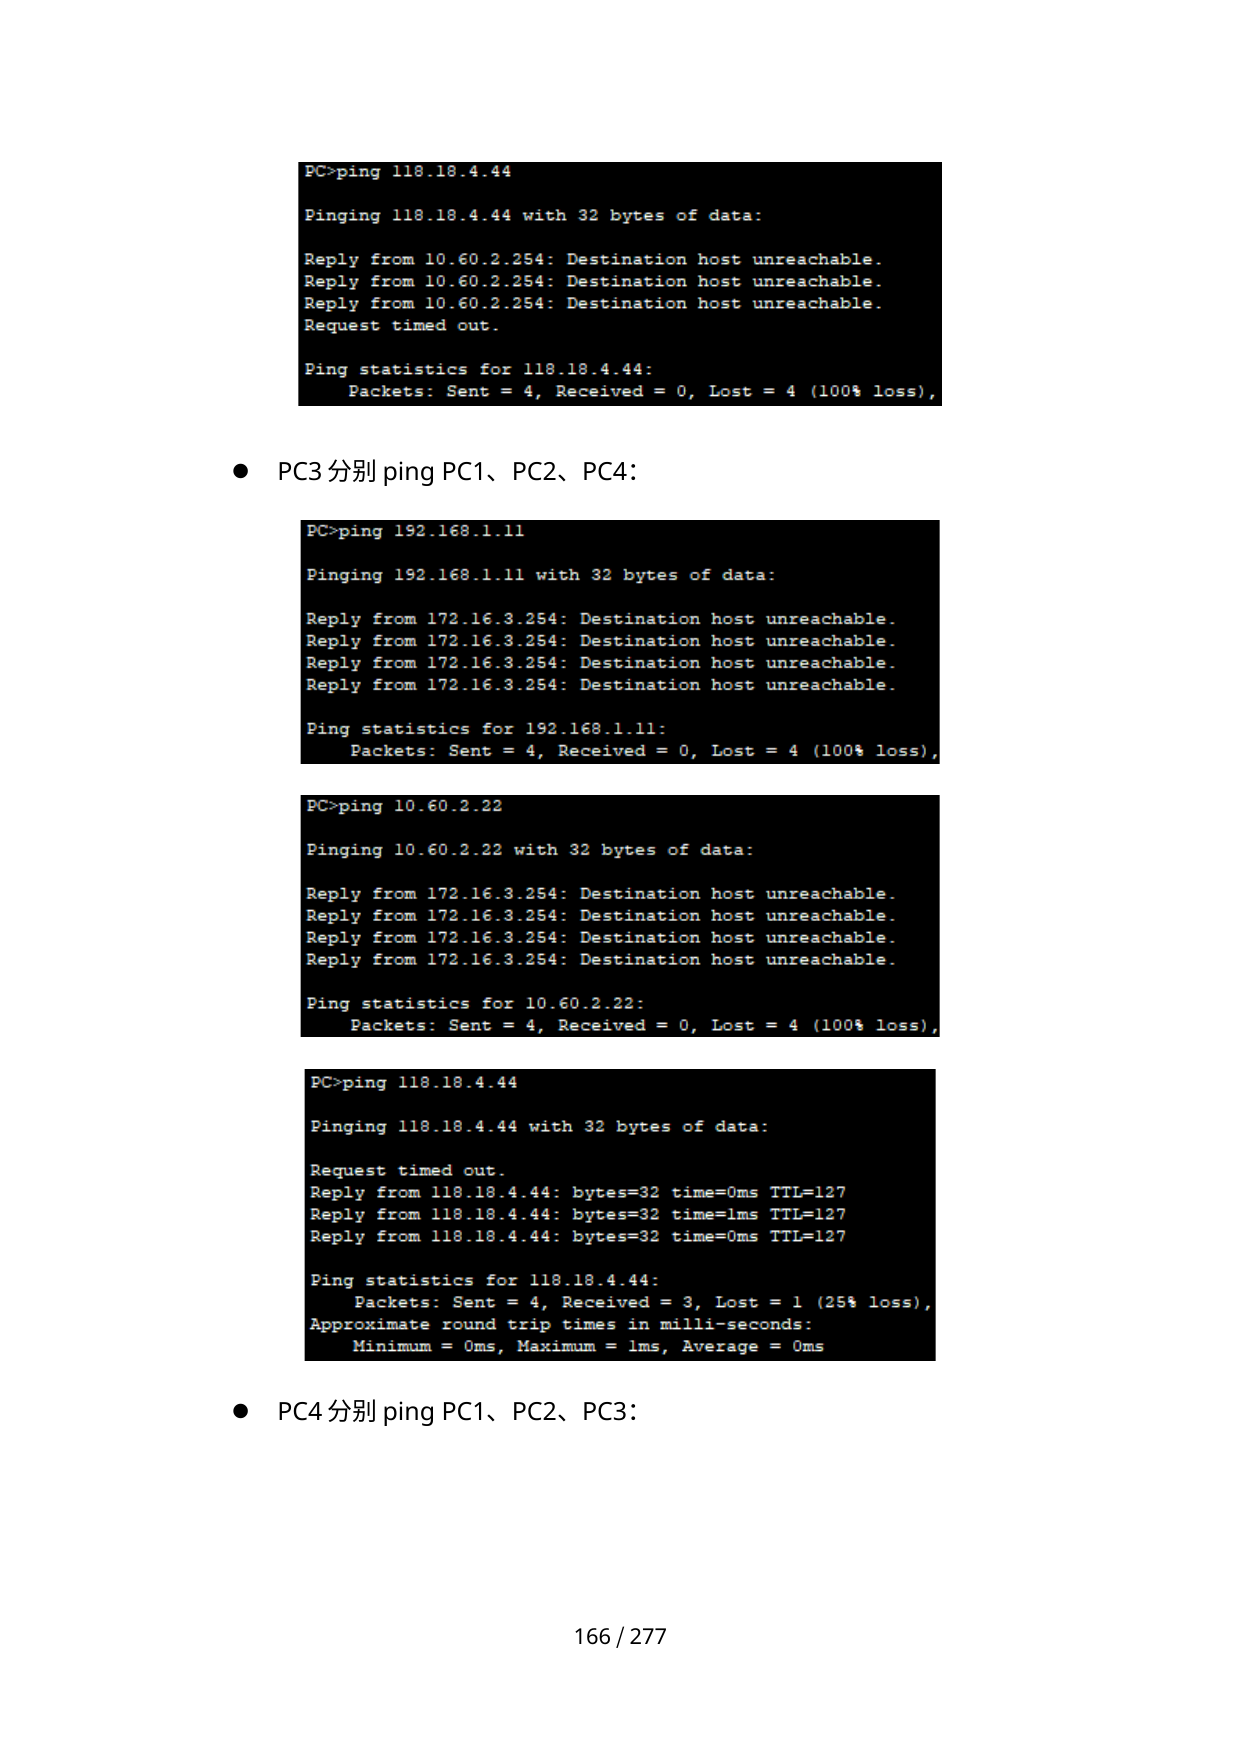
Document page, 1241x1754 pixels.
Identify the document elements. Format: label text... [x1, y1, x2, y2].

picture [304, 1069, 936, 1361]
list PC4分别ping PC1、PC2、PC3： [231, 1377, 1053, 1442]
picture [300, 795, 940, 1037]
picture [300, 520, 940, 764]
list PC3分别ping PC1、PC2、PC4： [231, 437, 1053, 502]
picture [298, 162, 942, 406]
